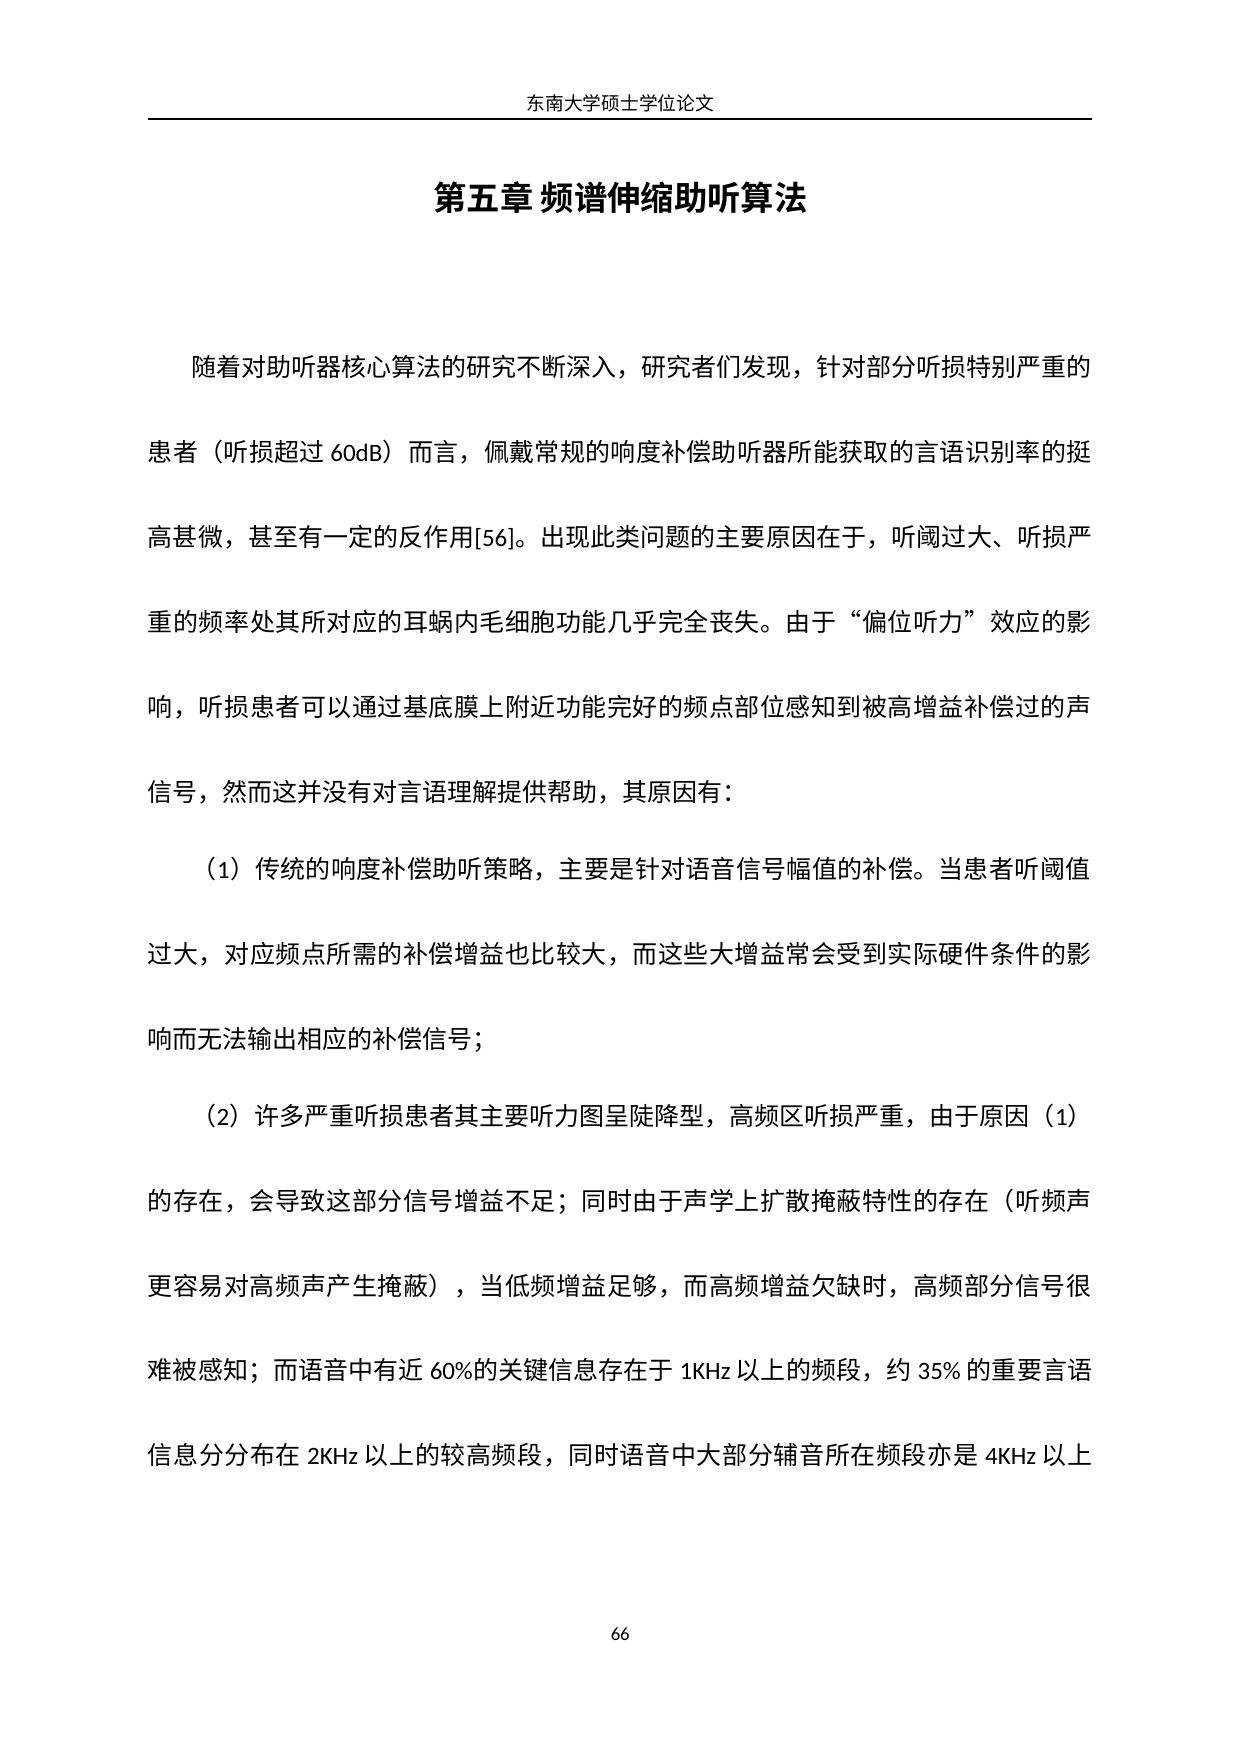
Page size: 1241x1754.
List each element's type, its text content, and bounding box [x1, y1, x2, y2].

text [148, 1080, 1092, 1488]
subtitle 频谱伸缩助听算法 [148, 162, 1092, 230]
text 随着对助听器核心算法的研究不断深入，研究者们发现，针对部分听损特别严重的患者（听损超过60dB）而言，佩戴常规的响度补偿助听器所能获取的言语识别率的挺高甚微，甚至有一定的反作用[56]。出现此类问题的主要原因在于，听阈过大、听损严重的频率处其所对应的耳蜗内毛细胞功能几乎完全丧失。由于“偏位听力”效应的影响，听损患者可以通过基底膜上附近功能完好的频点部位感知到被高增益补偿过的声信号，然而这并没有对言语理解提供帮助，其原因有： [148, 332, 1092, 824]
text （1）传统的响度补偿助听策略，主要是针对语音信号幅值的补偿。当患者听阈值过大，对应频点所需的补偿增益也比较大，而这些大增益常会受到实际硬件条件的影响而无法输出相应的补偿信号； [148, 833, 1092, 1071]
